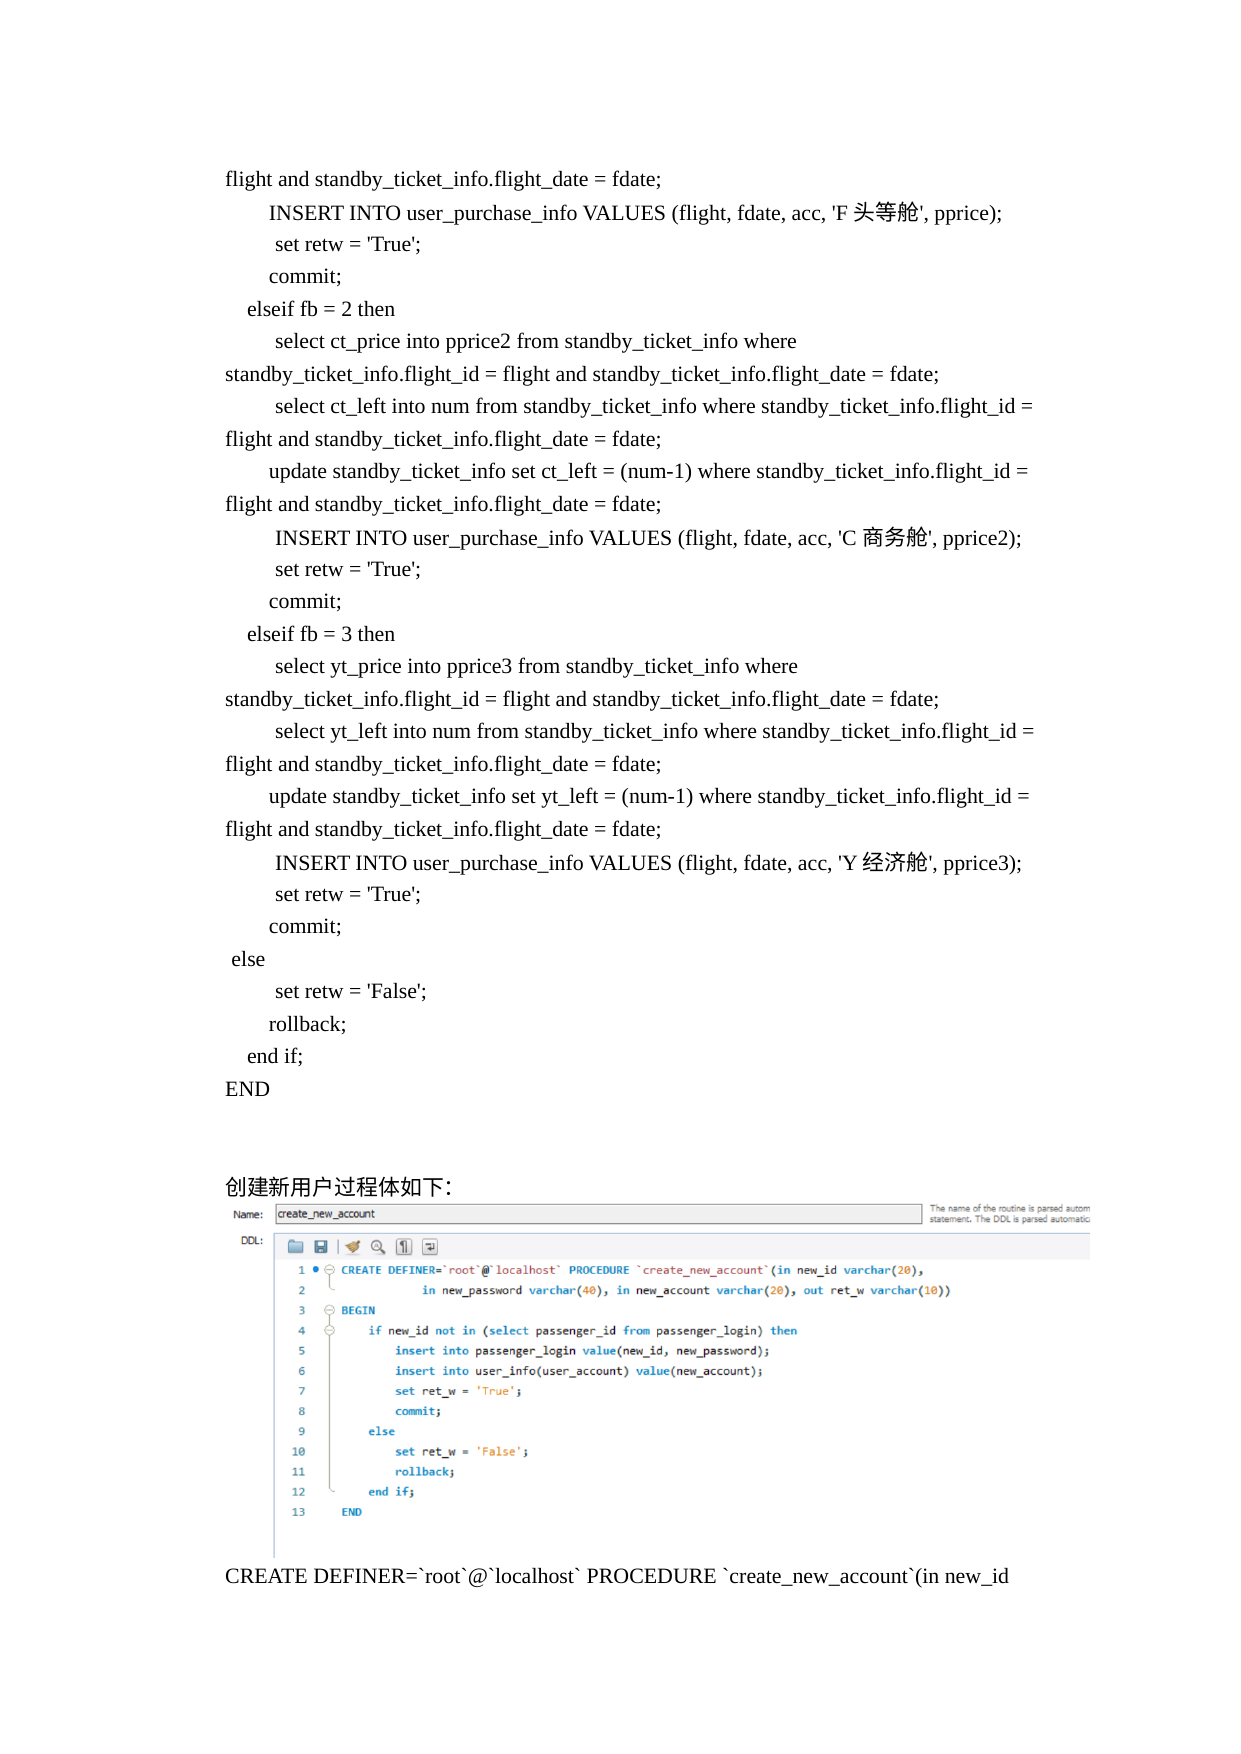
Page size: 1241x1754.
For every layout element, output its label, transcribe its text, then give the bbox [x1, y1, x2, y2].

list commit; [225, 584, 1053, 617]
picture [225, 1203, 1091, 1558]
list elseif fb = 2 then [225, 292, 1053, 324]
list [225, 162, 1053, 194]
list select yt_left into num from standby_ticket_info where standby_ticket_info.flight_id = flight and standby_ticket_info.flight_date = fdate; [225, 714, 1053, 779]
list END [225, 1072, 1053, 1104]
list INSERT INTO user_purchase_info VALUES (flight, fdate, acc, 'Y 经济舱', pprice3); [225, 844, 1053, 877]
list select yt_price into pprice3 from standby_ticket_info where standby_ticket_info.flight_id = flight and standby_ticket_info.flight_date = fdate; [225, 649, 1053, 714]
list else [225, 942, 1053, 974]
list 创建新用户过程体如下： [225, 1169, 1053, 1202]
list set retw = 'True'; [225, 227, 1053, 259]
list update standby_ticket_info set yt_left = (num-1) where standby_ticket_info.flight_id = flight and standby_ticket_info.flight_date = fdate; [225, 779, 1053, 844]
list set retw = 'True'; [225, 877, 1053, 909]
list INSERT INTO user_purchase_info VALUES (flight, fdate, acc, 'C 商务舱', pprice2); [225, 519, 1053, 552]
list commit; [225, 259, 1053, 292]
list update standby_ticket_info set ct_left = (num-1) where standby_ticket_info.flight_id = flight and standby_ticket_info.flight_date = fdate; [225, 454, 1053, 519]
list select ct_price into pprice2 from standby_ticket_info where standby_ticket_info.flight_id = flight and standby_ticket_info.flight_date = fdate; [225, 324, 1053, 389]
list set retw = 'False'; [225, 974, 1053, 1007]
list commit; [225, 909, 1053, 942]
list rollback; [225, 1007, 1053, 1039]
list INSERT INTO user_purchase_info VALUES (flight, fdate, acc, 'F 头等舱', pprice); [225, 194, 1053, 227]
list set retw = 'True'; [225, 552, 1053, 584]
list end if; [225, 1039, 1053, 1072]
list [225, 1559, 1053, 1592]
list elseif fb = 3 then [225, 617, 1053, 649]
list select ct_left into num from standby_ticket_info where standby_ticket_info.flight_id = flight and standby_ticket_info.flight_date = fdate; [225, 389, 1053, 454]
